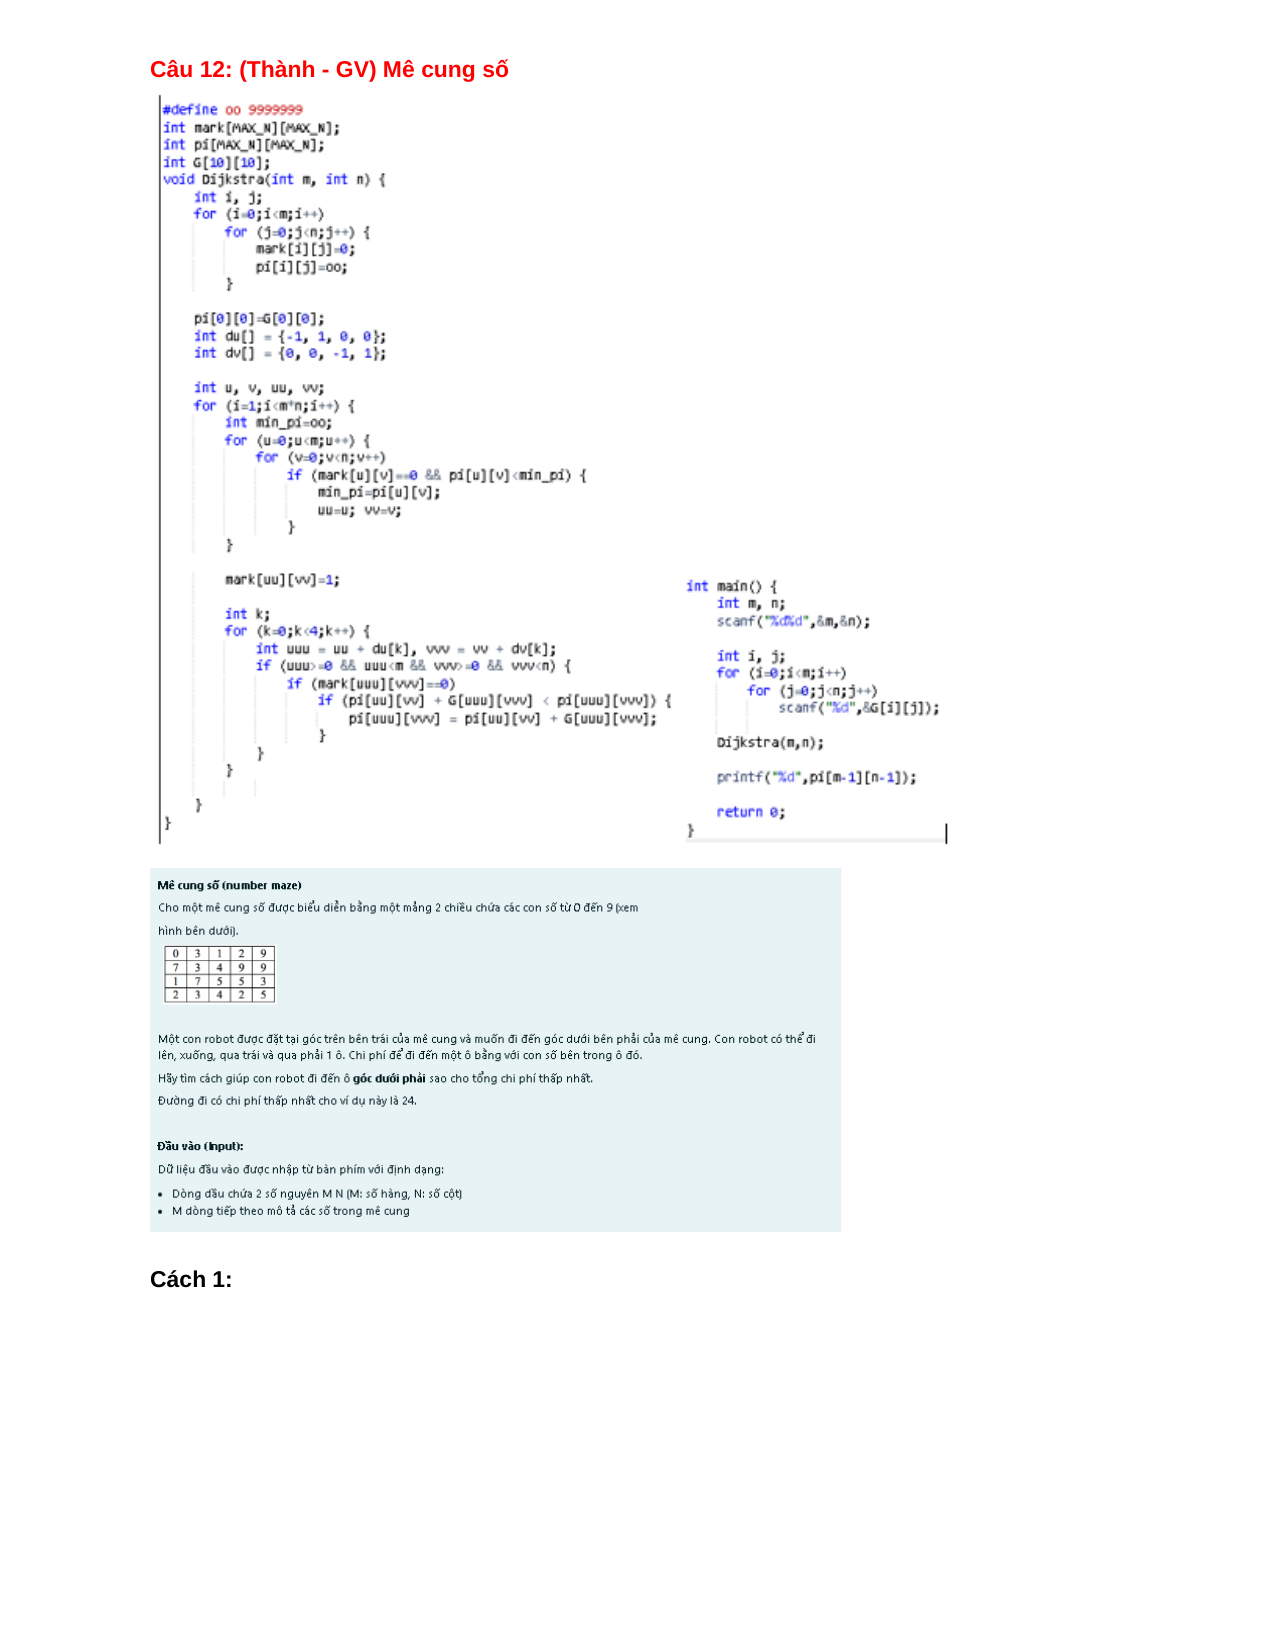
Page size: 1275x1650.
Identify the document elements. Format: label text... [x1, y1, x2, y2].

text Cách 1: [150, 1266, 1125, 1292]
picture [150, 866, 842, 1232]
picture [150, 86, 949, 863]
text Câu 12: (Thành - GV) Mê cung số [150, 56, 1125, 83]
